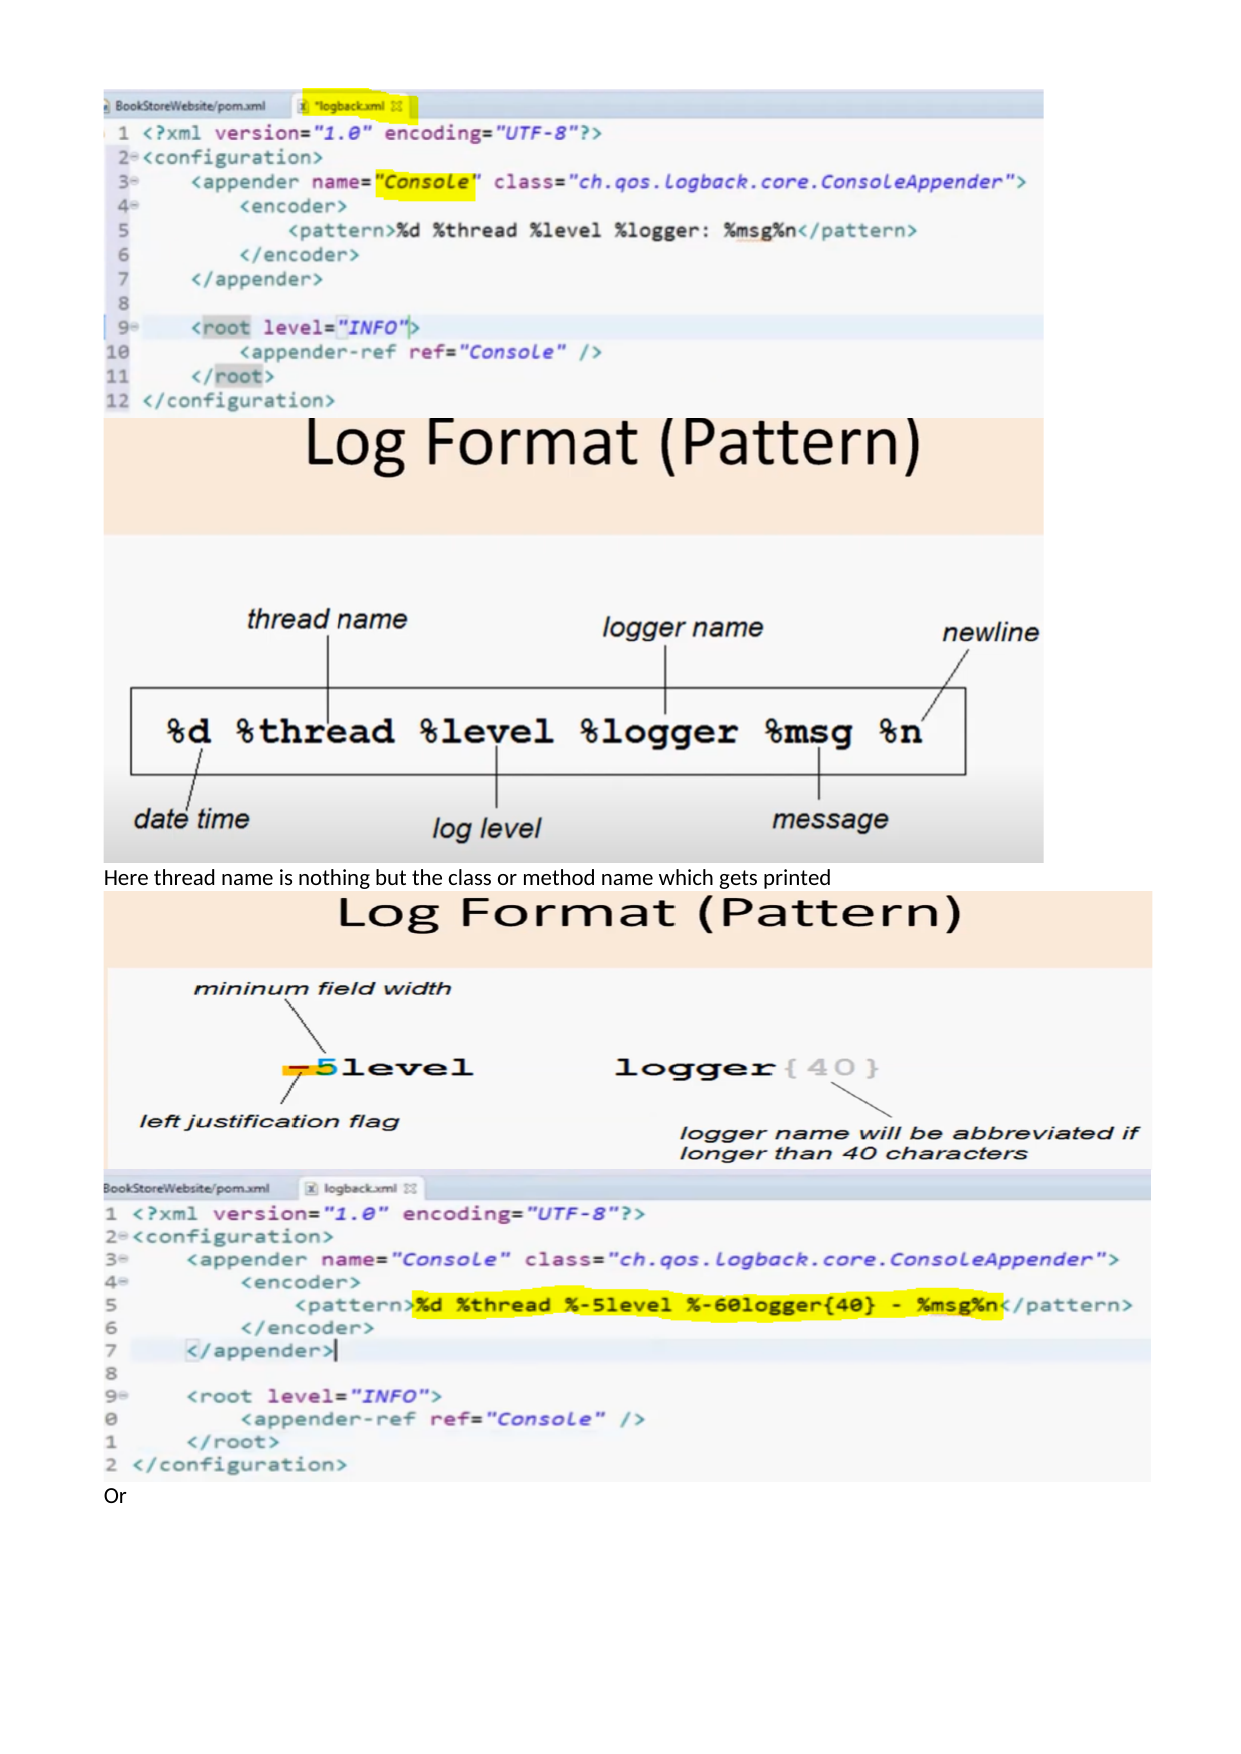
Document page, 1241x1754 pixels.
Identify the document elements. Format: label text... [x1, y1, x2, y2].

picture [103, 891, 1153, 1482]
text Or [103, 1481, 1152, 1509]
picture [103, 88, 1044, 863]
text Here thread name is nothing but the class or method name which gets printed [103, 863, 1152, 891]
